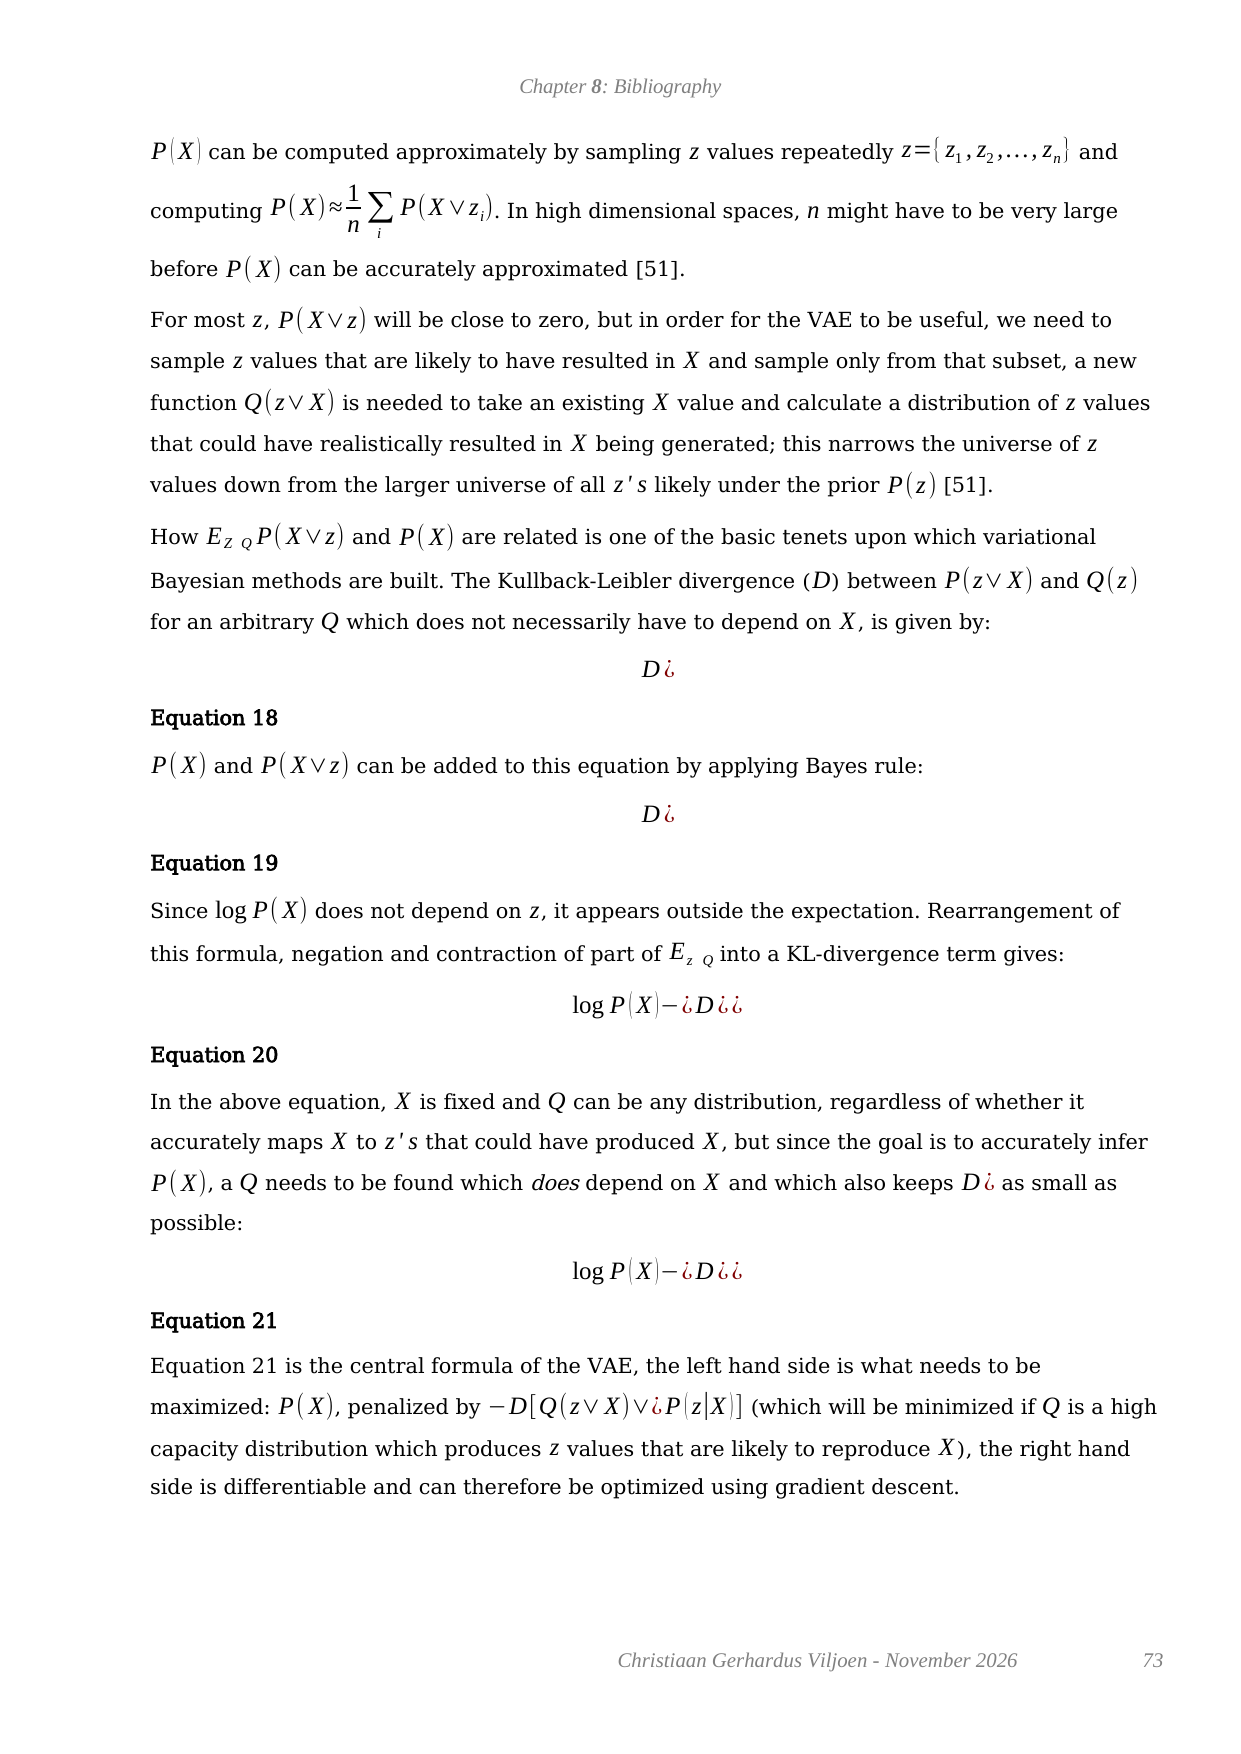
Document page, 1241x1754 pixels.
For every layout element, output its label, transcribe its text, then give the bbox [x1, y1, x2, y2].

text Since does not depend on , it appears outside the expectation. Rearrangement of this formula, negation and contraction of part of into a KL-divergence term gives: [150, 895, 1165, 969]
text Equation 19 is the central formula of the VAE, the left hand side is what needs to be maximized: , penalized by (which will be minimized if is a high capacity distribution which produces values that are likely to reproduce ), the right hand side is differentiable and can therefore be optimized using gradient descent. [150, 1353, 1165, 1499]
text can be computed approximately by sampling values repeatedly and computing . In high dimensional spaces, might have to be very large before can be accurately approximated . [150, 135, 1165, 284]
text Equation 21 [150, 1307, 1165, 1332]
text Equation 20 [150, 1041, 1165, 1066]
text In the above equation, is fixed and can be any distribution, regardless of whether it accurately maps to that could have produced , but since the goal is to accurately infer , a needs to be found which does depend on and which also keeps as small as possible: [150, 1087, 1165, 1235]
text How and are related is one of the basic tenets upon which variational Bayesian methods are built. The Kullback-Leibler divergence () between and for an arbitrary which does not necessarily have to depend on , is given by: [150, 521, 1165, 635]
text For most , will be close to zero, but in order for the VAE to be useful, we need to sample values that are likely to have resulted in and sample only from that subset, a new function is needed to take an existing value and calculate a distribution of values that could have realistically resulted in being generated; this narrows the universe of values down from the larger universe of all likely under the prior . [150, 304, 1165, 500]
text Equation 18 [150, 704, 1165, 729]
text and can be added to this equation by applying Bayes rule: [150, 750, 1165, 780]
text Equation 19 [150, 849, 1165, 874]
